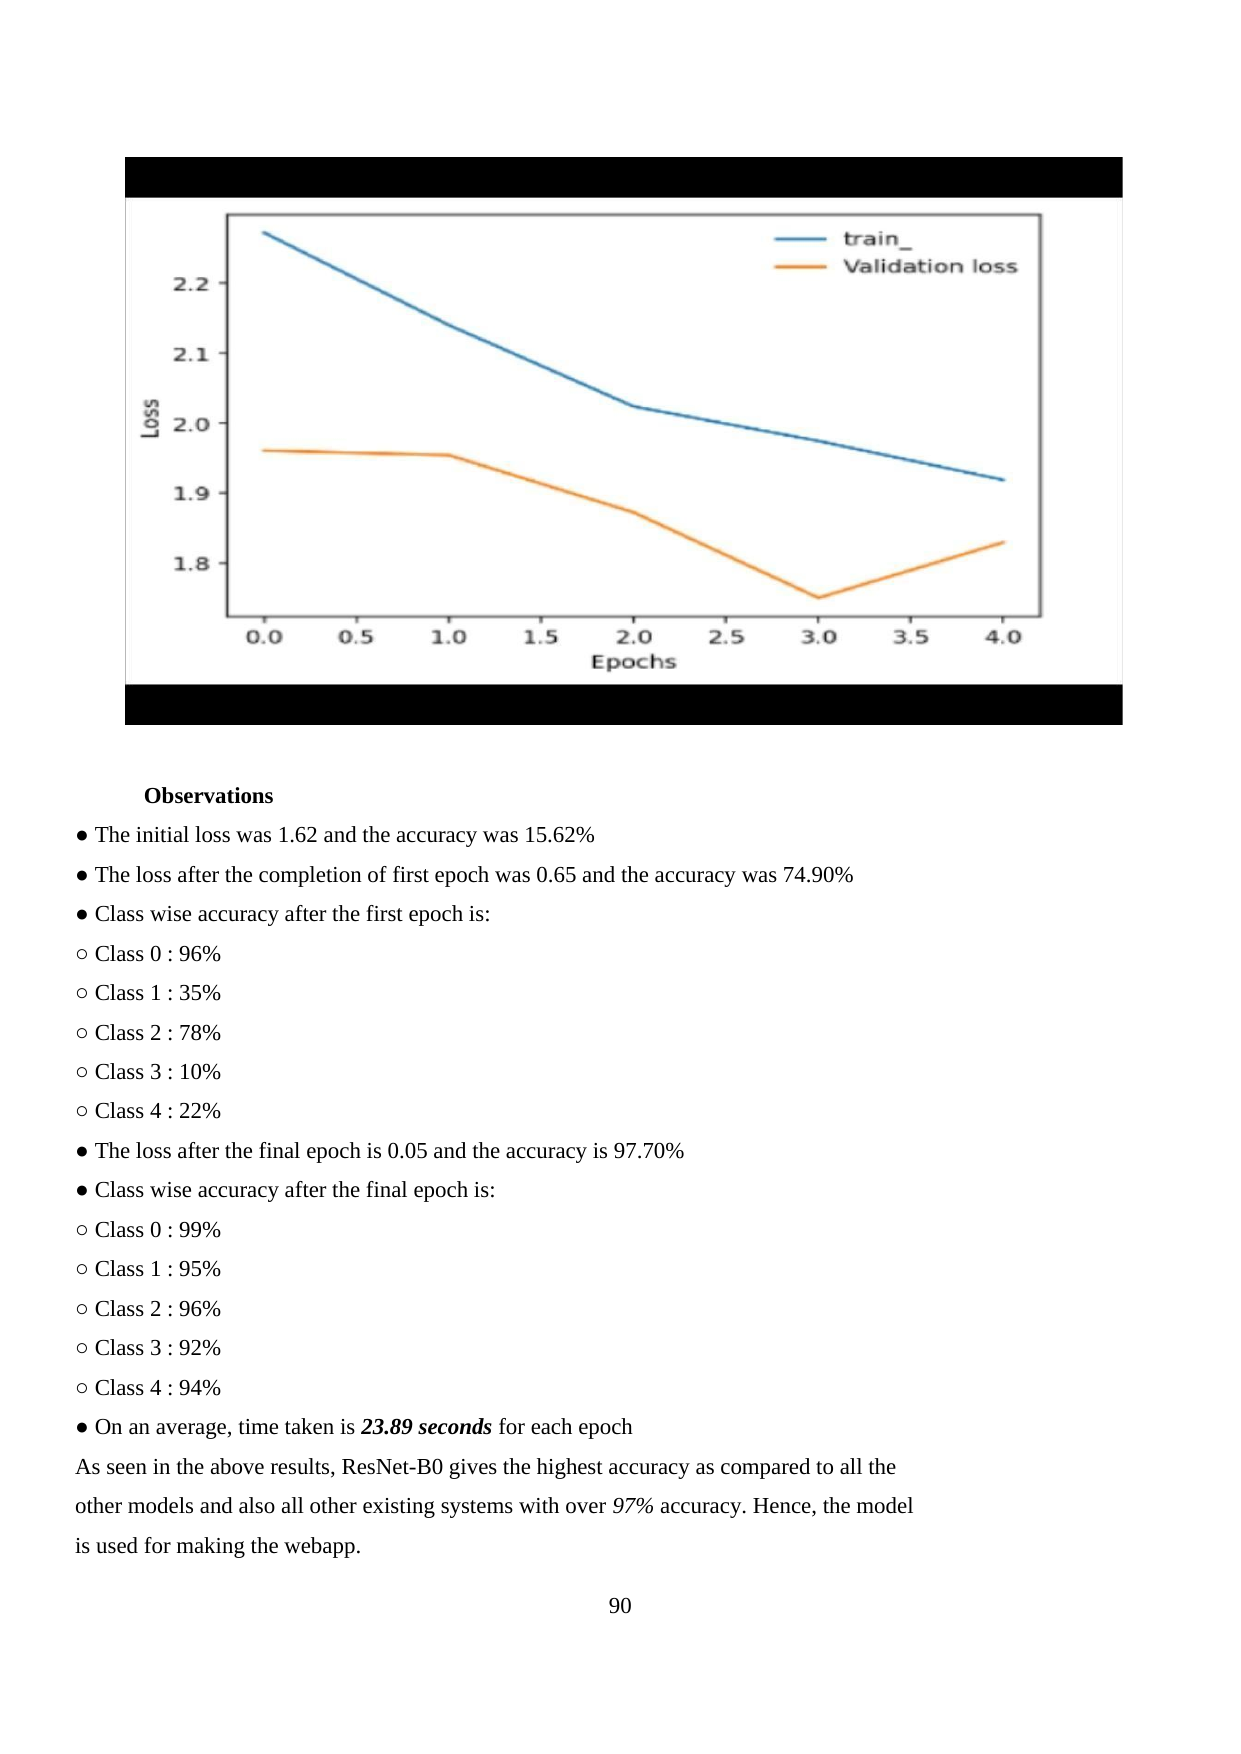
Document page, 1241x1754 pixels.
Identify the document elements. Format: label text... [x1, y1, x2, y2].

text ○ Class 3 : 92% [75, 1334, 1165, 1361]
text Observations [75, 782, 1165, 808]
text ○ Class 4 : 22% [75, 1098, 1165, 1124]
text ● The initial loss was 1.62 and the accuracy was 15.62% [75, 821, 1165, 848]
text ○ Class 4 : 94% [75, 1374, 1165, 1400]
picture [125, 157, 1123, 725]
text ● On an average, time taken is 23.89 seconds for each epoch [75, 1413, 1165, 1440]
text ● Class wise accuracy after the first epoch is: [75, 900, 1165, 927]
text is used for making the webapp. [75, 1532, 1165, 1558]
text ○ Class 0 : 99% [75, 1216, 1165, 1242]
text ● The loss after the completion of first epoch was 0.65 and the accuracy was 74.90% [75, 861, 1165, 887]
text ○ Class 1 : 35% [75, 979, 1165, 1006]
text As seen in the above results, ResNet-B0 gives the highest accuracy as compared to all the [75, 1453, 1165, 1479]
text ○ Class 3 : 10% [75, 1058, 1165, 1084]
text ○ Class 2 : 96% [75, 1295, 1165, 1321]
text ○ Class 0 : 96% [75, 940, 1165, 966]
text ○ Class 1 : 95% [75, 1256, 1165, 1282]
text ● The loss after the final epoch is 0.05 and the accuracy is 97.70% [75, 1137, 1165, 1163]
text ○ Class 2 : 78% [75, 1019, 1165, 1045]
text ● Class wise accuracy after the final epoch is: [75, 1177, 1165, 1203]
text other models and also all other existing systems with over 97% accuracy. Hence, the model [75, 1492, 1165, 1519]
